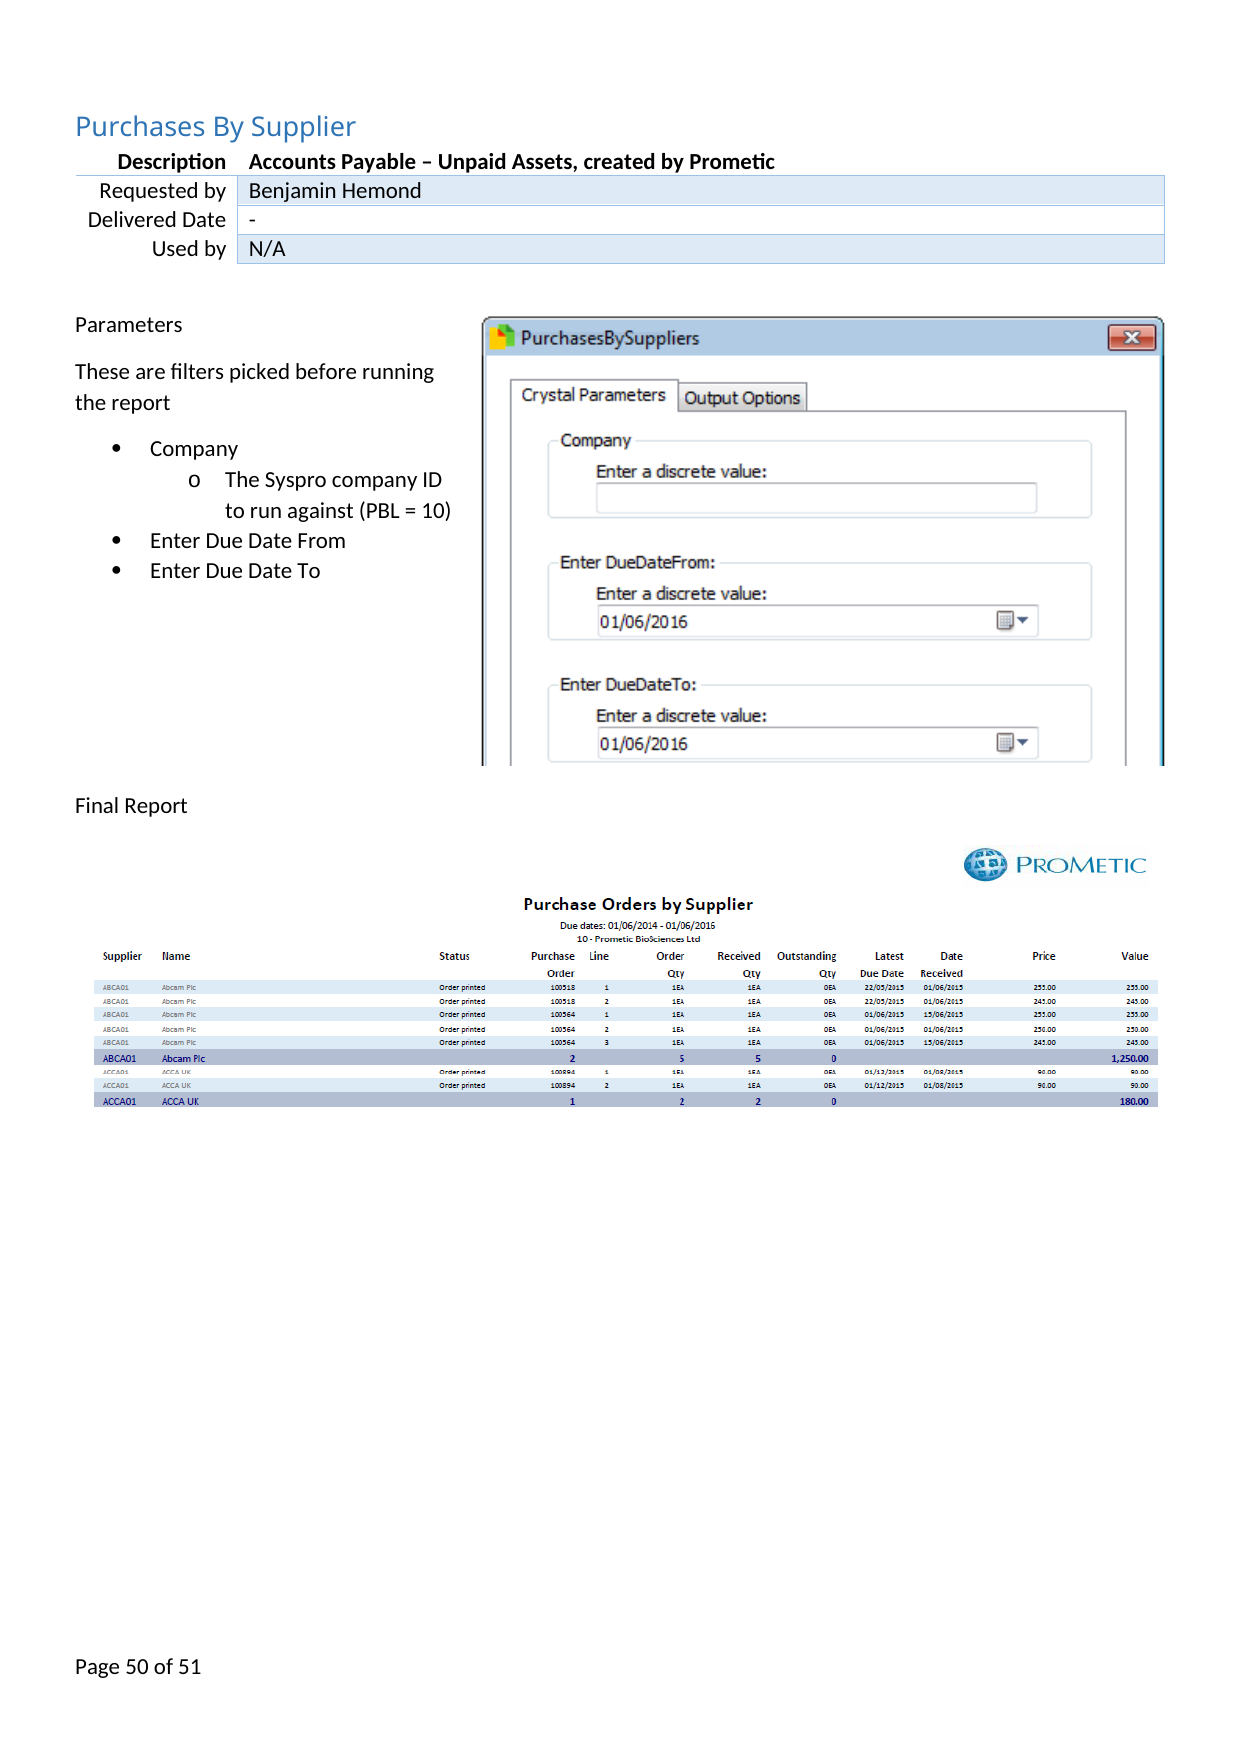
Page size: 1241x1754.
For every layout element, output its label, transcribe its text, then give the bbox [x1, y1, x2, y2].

text Parameters [75, 311, 1165, 338]
text Final Report [75, 791, 1165, 819]
picture [479, 312, 1166, 766]
list Enter Due Date To [112, 556, 479, 584]
table_cell Benjamin Hemond [238, 176, 1164, 204]
table_header Accounts Payable – Unpaid Assets, created by Prometic [238, 148, 1165, 175]
list Enter Due Date From [112, 526, 479, 554]
table_cell N/A [238, 235, 1164, 263]
text These are filters picked before running the report [75, 357, 479, 416]
table_cell - [238, 206, 1164, 233]
table_cell Used by [76, 234, 237, 263]
table_header Description [76, 148, 237, 175]
picture [75, 837, 1166, 1107]
subtitle Purchases By Supplier [75, 108, 1165, 144]
table_cell Delivered Date [76, 205, 237, 233]
table_cell Requested by [76, 176, 237, 204]
list The Syspro company ID to run against (PBL = 10) [187, 465, 479, 524]
list Company [112, 434, 479, 462]
